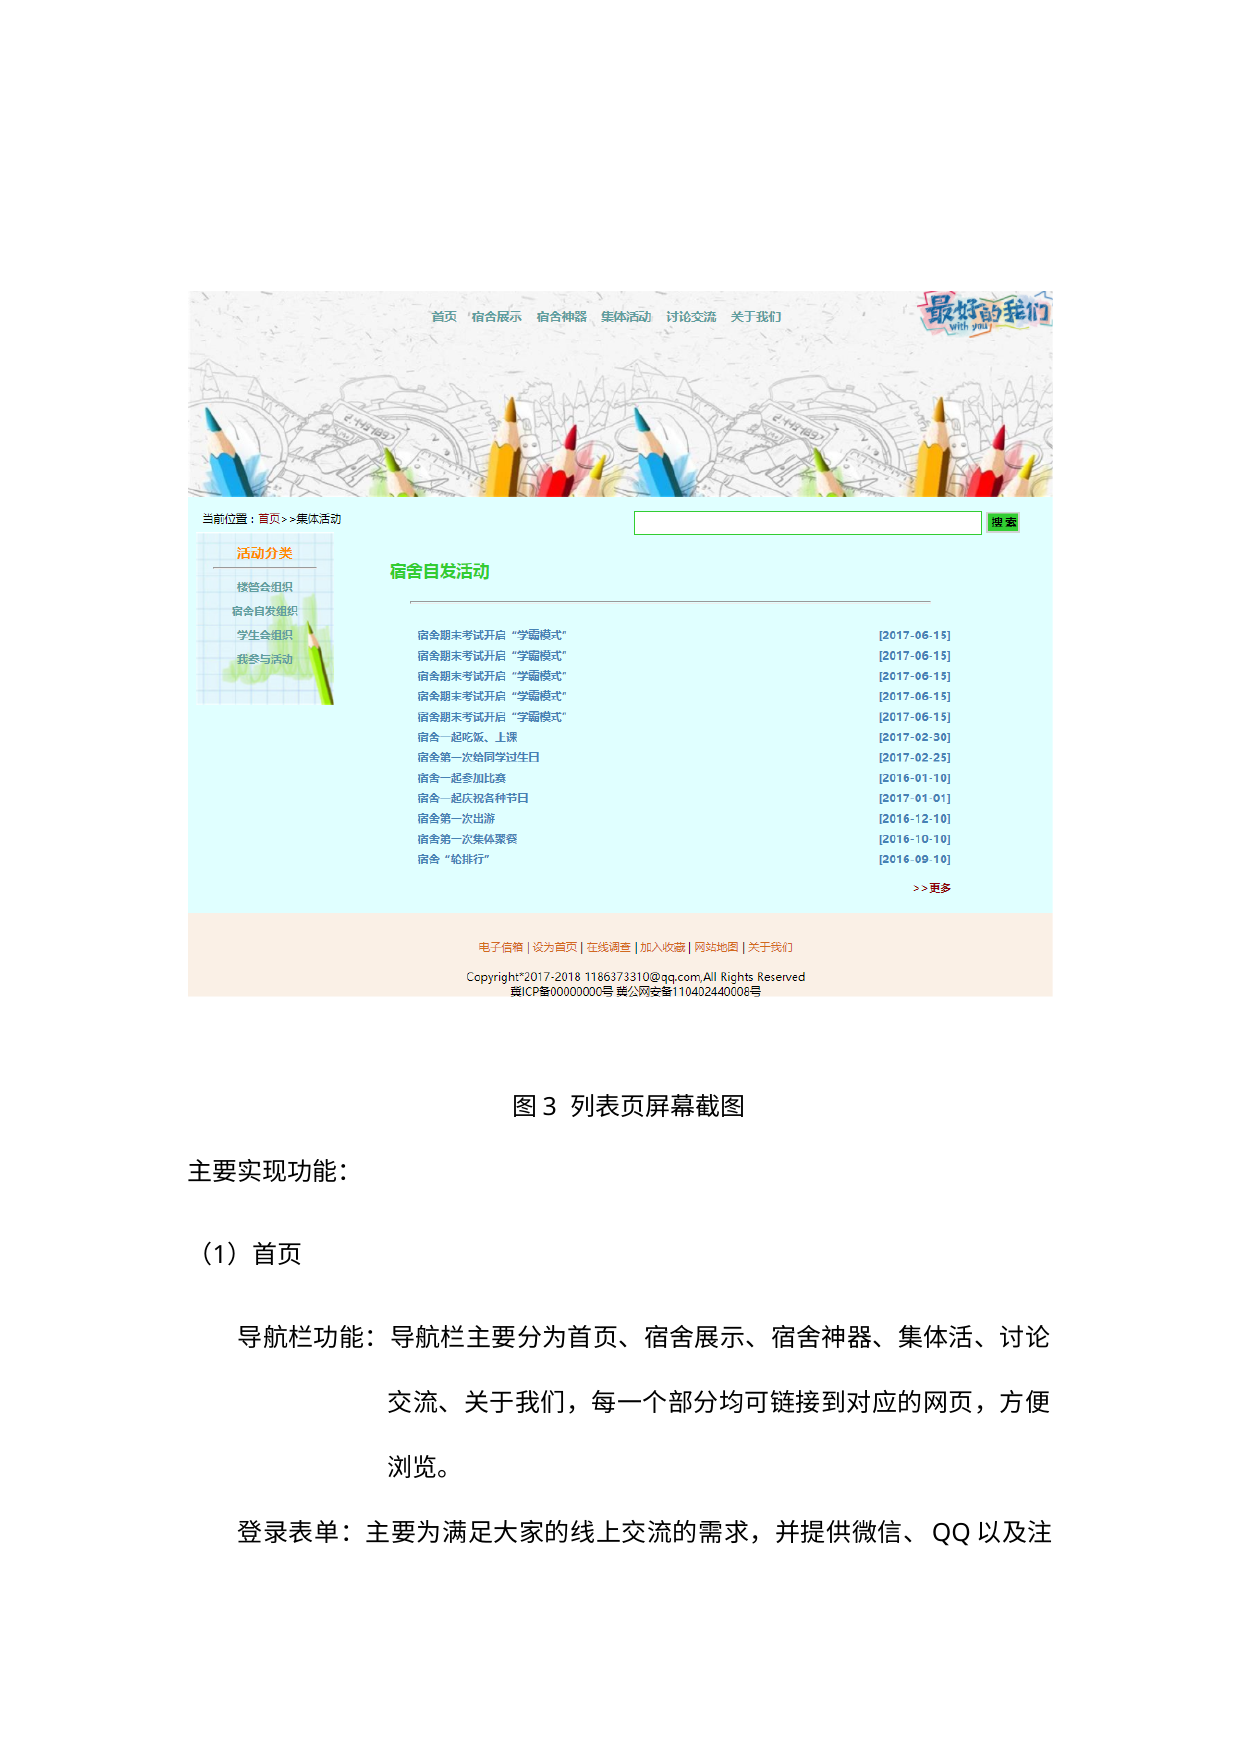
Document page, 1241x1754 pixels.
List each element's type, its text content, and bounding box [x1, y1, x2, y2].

text 导航栏功能：导航栏主要分为首页、宿舍展示、宿舍神器、集体活、讨论交流、关于我们，每一个部分均可链接到对应的网页，方便浏览。 [237, 1303, 1053, 1498]
text （1）首页 [187, 1220, 1053, 1285]
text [237, 1498, 1053, 1563]
text 主要实现功能： [187, 1137, 1053, 1202]
picture [187, 291, 1053, 997]
text 图3 列表页屏幕截图 [187, 1072, 1053, 1137]
